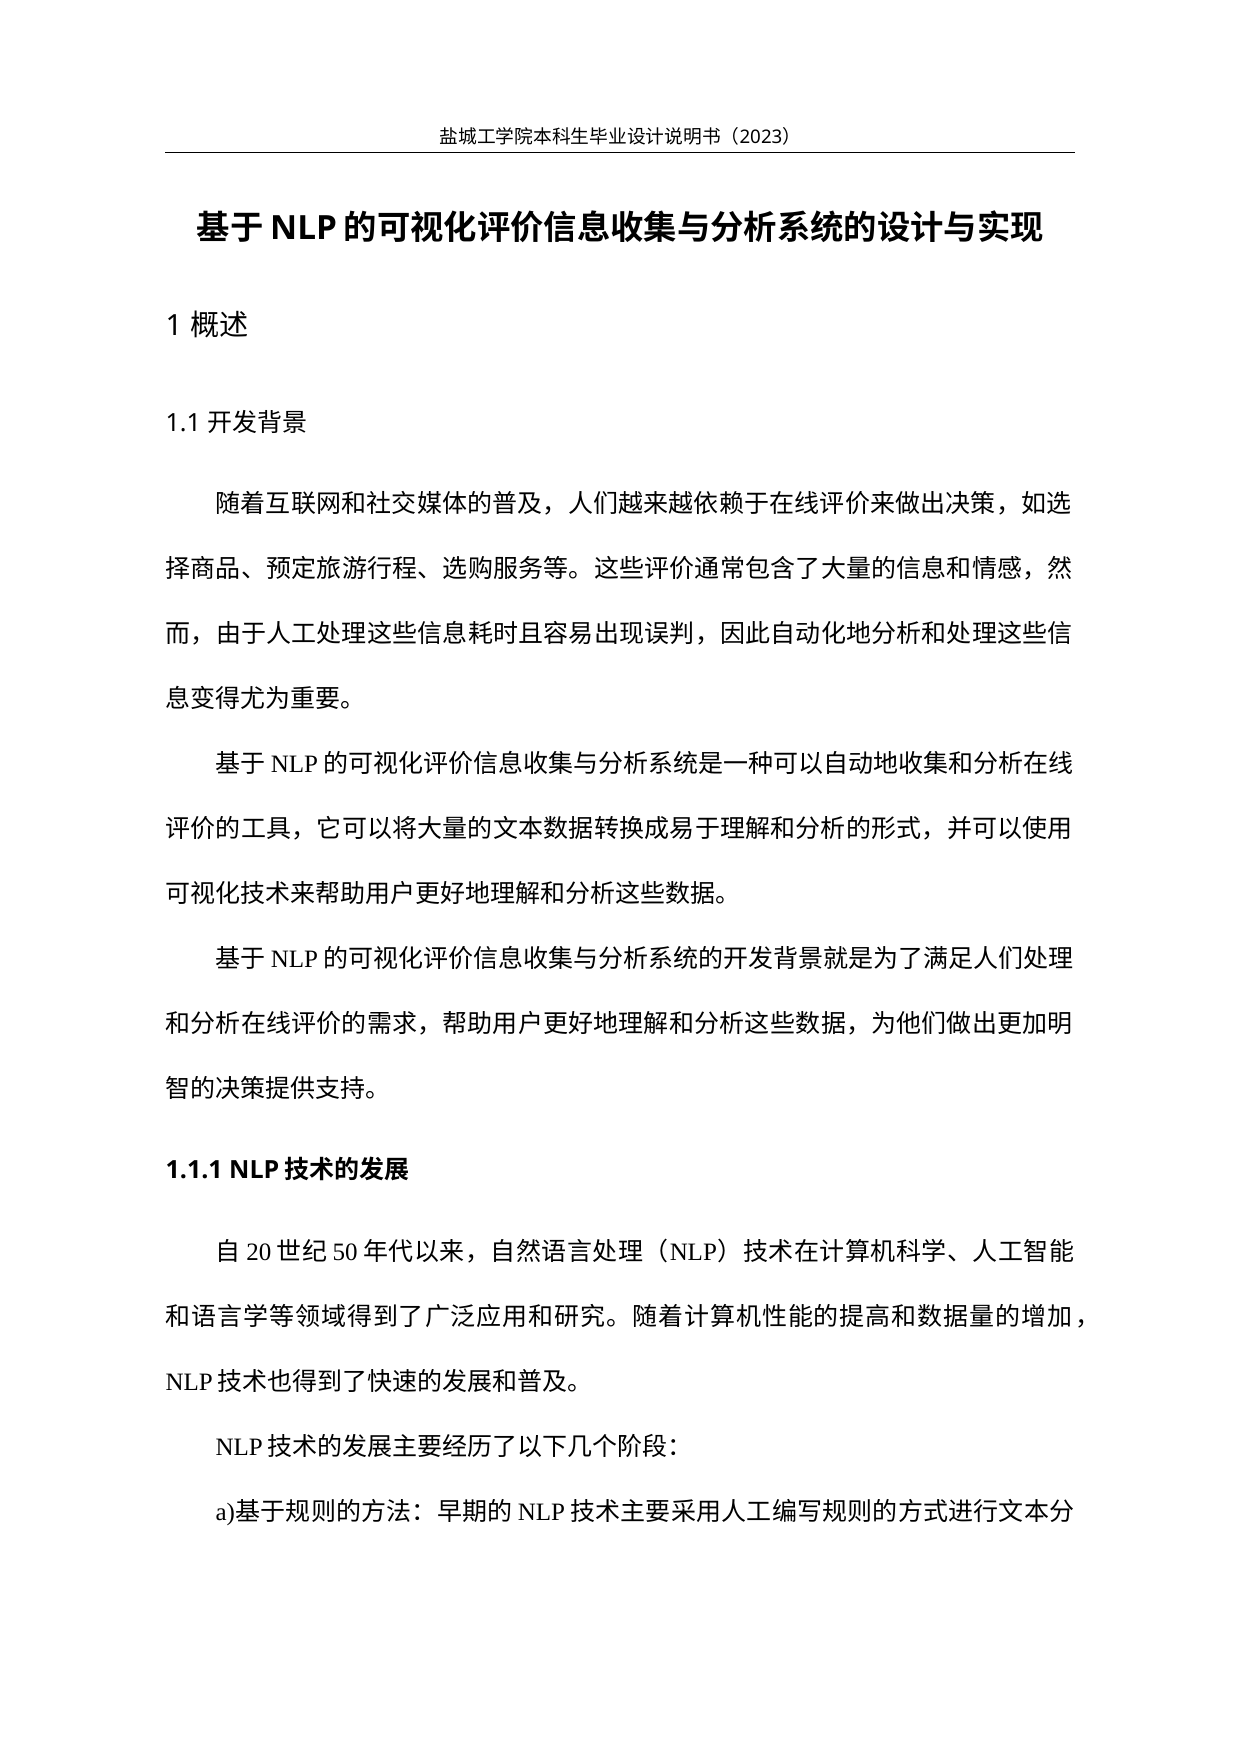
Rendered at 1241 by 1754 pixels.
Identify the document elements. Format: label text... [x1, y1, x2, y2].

text 基于NLP的可视化评价信息收集与分析系统是一种可以自动地收集和分析在线评价的工具，它可以将大量的文本数据转换成易于理解和分析的形式，并可以使用可视化技术来帮助用户更好地理解和分析这些数据。 [165, 729, 1075, 924]
subtitle 1.1 开发背景 [165, 388, 1075, 453]
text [165, 1477, 1075, 1542]
subtitle 1.1.1 NLP技术的发展 [165, 1135, 1075, 1200]
text 基于NLP的可视化评价信息收集与分析系统的开发背景就是为了满足人们处理和分析在线评价的需求，帮助用户更好地理解和分析这些数据，为他们做出更加明智的决策提供支持。 [165, 924, 1075, 1119]
subtitle 1 概述 [165, 290, 1075, 355]
text 随着互联网和社交媒体的普及，人们越来越依赖于在线评价来做出决策，如选择商品、预定旅游行程、选购服务等。这些评价通常包含了大量的信息和情感，然而，由于人工处理这些信息耗时且容易出现误判，因此自动化地分析和处理这些信息变得尤为重要。 [165, 469, 1075, 729]
text 自20世纪50年代以来，自然语言处理（NLP）技术在计算机科学、人工智能和语言学等领域得到了广泛应用和研究。随着计算机性能的提高和数据量的增加，NLP技术也得到了快速的发展和普及。 [165, 1217, 1075, 1412]
text NLP技术的发展主要经历了以下几个阶段： [165, 1412, 1075, 1477]
text 基于NLP的可视化评价信息收集与分析系统的设计与实现 [165, 193, 1075, 258]
